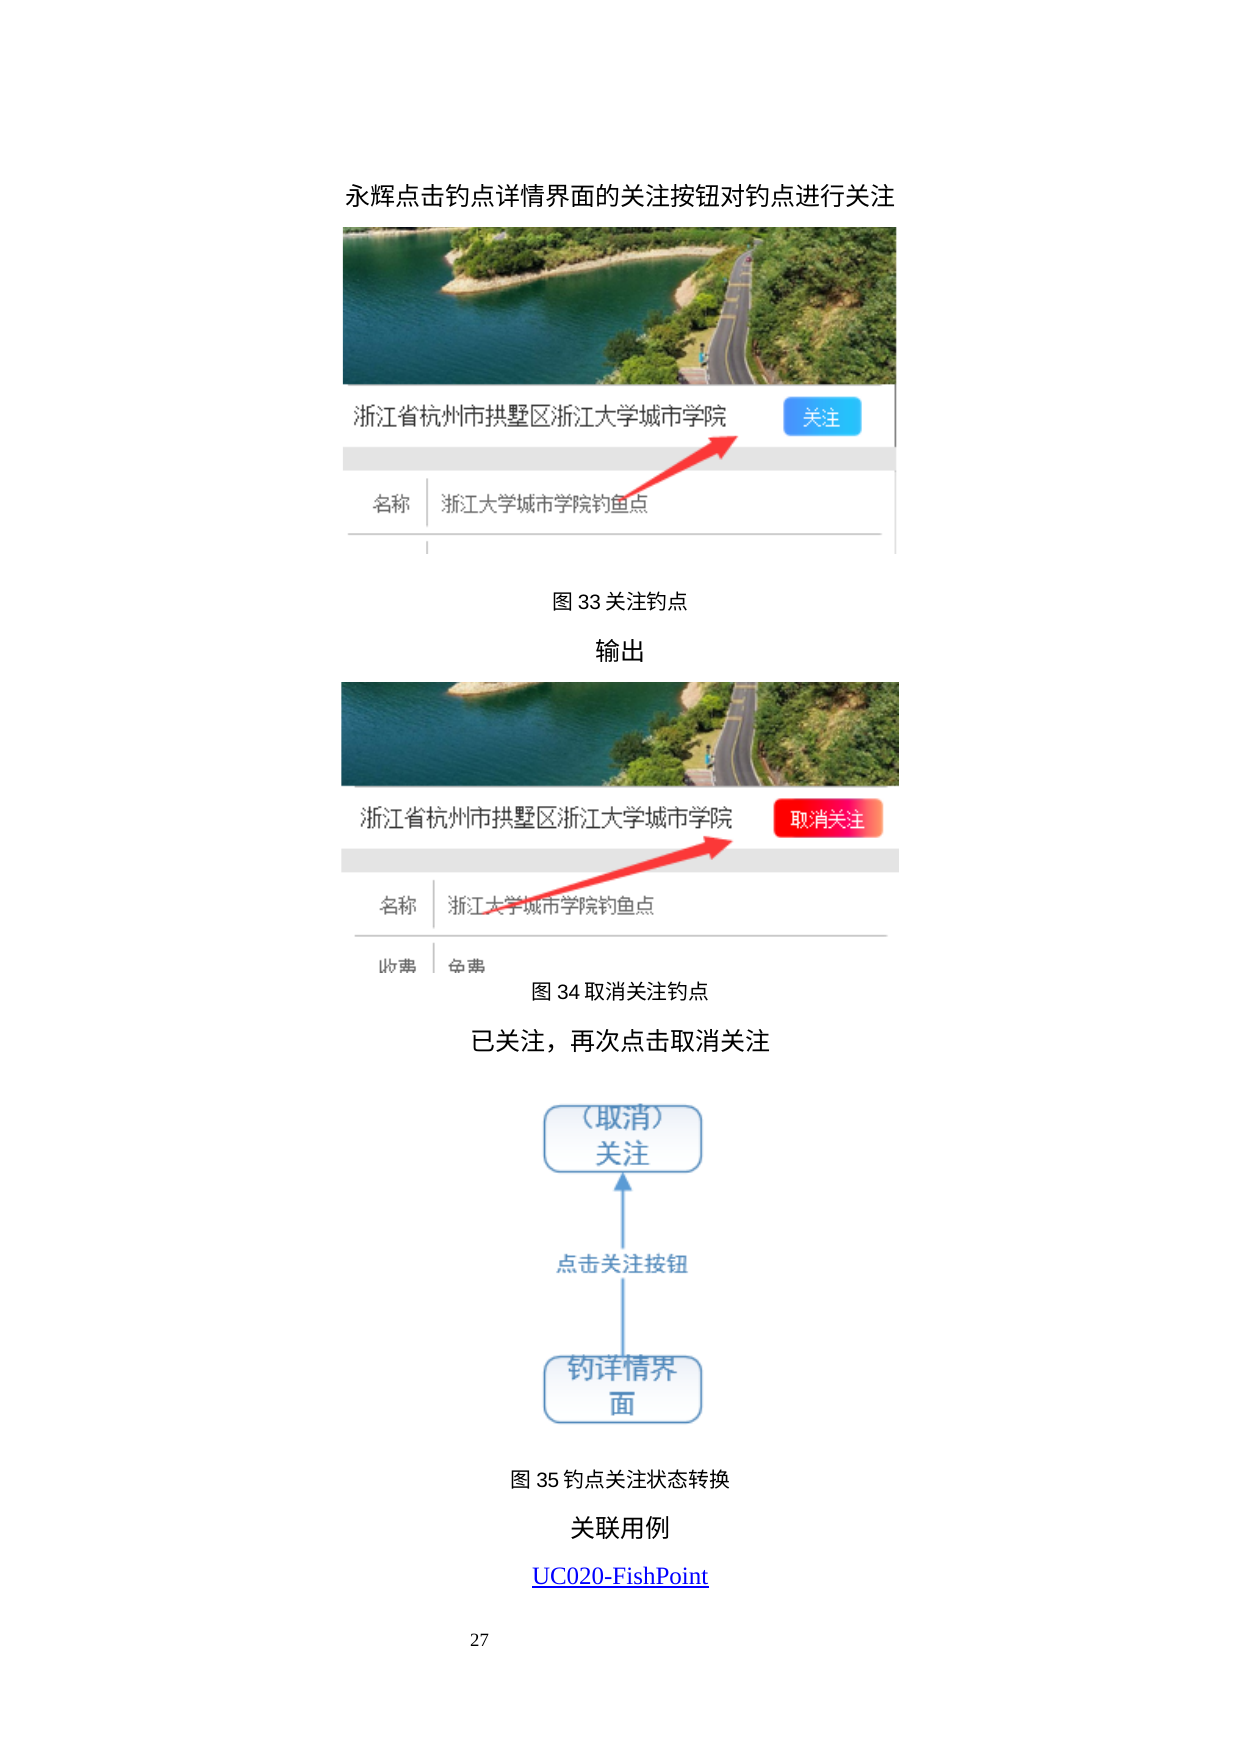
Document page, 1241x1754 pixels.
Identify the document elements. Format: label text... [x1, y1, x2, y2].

picture [342, 227, 898, 554]
text 输出 [187, 617, 1053, 682]
picture [461, 1072, 779, 1458]
text 图 33关注钓点 [187, 584, 1053, 617]
text 关联用例 [187, 1494, 1053, 1559]
text 图 34取消关注钓点 [187, 974, 1053, 1007]
text UC020-FishPoint [187, 1559, 1053, 1592]
text 图 35钓点关注状态转换 [187, 1462, 1053, 1494]
picture [341, 682, 899, 973]
text 已关注，再次点击取消关注 [187, 1007, 1053, 1072]
text 永辉点击钓点详情界面的关注按钮对钓点进行关注 [187, 162, 1053, 227]
